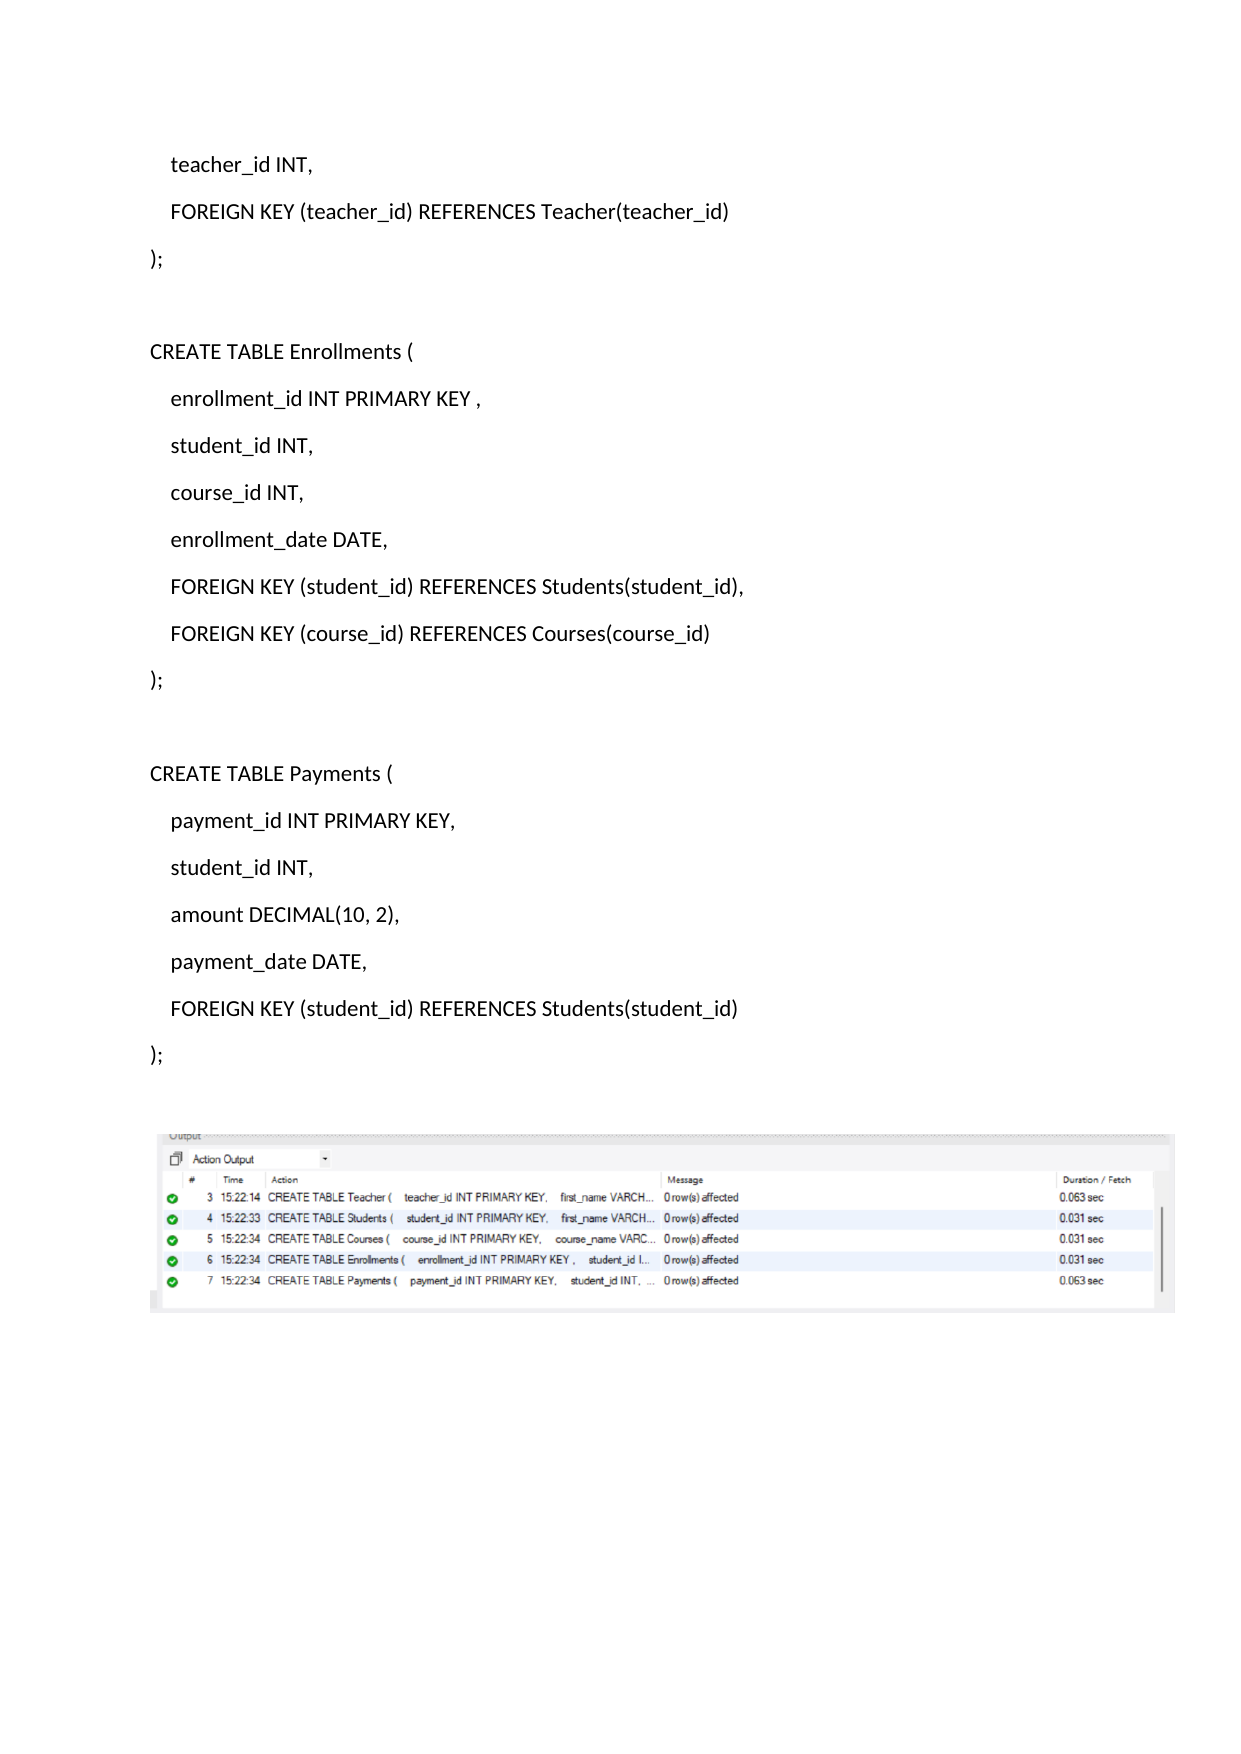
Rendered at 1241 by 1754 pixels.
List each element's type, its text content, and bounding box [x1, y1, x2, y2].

text enrollment_date DATE, [150, 525, 1090, 553]
text FOREIGN KEY (course_id) REFERENCES Courses(course_id) [150, 619, 1090, 647]
text payment_date DATE, [150, 947, 1090, 975]
text CREATE TABLE Enrollments ( [150, 337, 1090, 366]
text student_id INT, [150, 431, 1090, 459]
text ); [150, 1041, 1090, 1069]
text FOREIGN KEY (student_id) REFERENCES Students(student_id) [150, 994, 1090, 1022]
text enrollment_id INT PRIMARY KEY , [150, 384, 1090, 412]
text student_id INT, [150, 853, 1090, 881]
text course_id INT, [150, 478, 1090, 506]
picture [150, 1134, 1175, 1313]
text amount DECIMAL(10, 2), [150, 900, 1090, 928]
text payment_id INT PRIMARY KEY, [150, 806, 1090, 834]
text ); [150, 244, 1090, 272]
text CREATE TABLE Payments ( [150, 759, 1090, 787]
text FOREIGN KEY (student_id) REFERENCES Students(student_id), [150, 572, 1090, 600]
text ); [150, 666, 1090, 694]
text teacher_id INT, [150, 150, 1090, 178]
text FOREIGN KEY (teacher_id) REFERENCES Teacher(teacher_id) [150, 197, 1090, 225]
